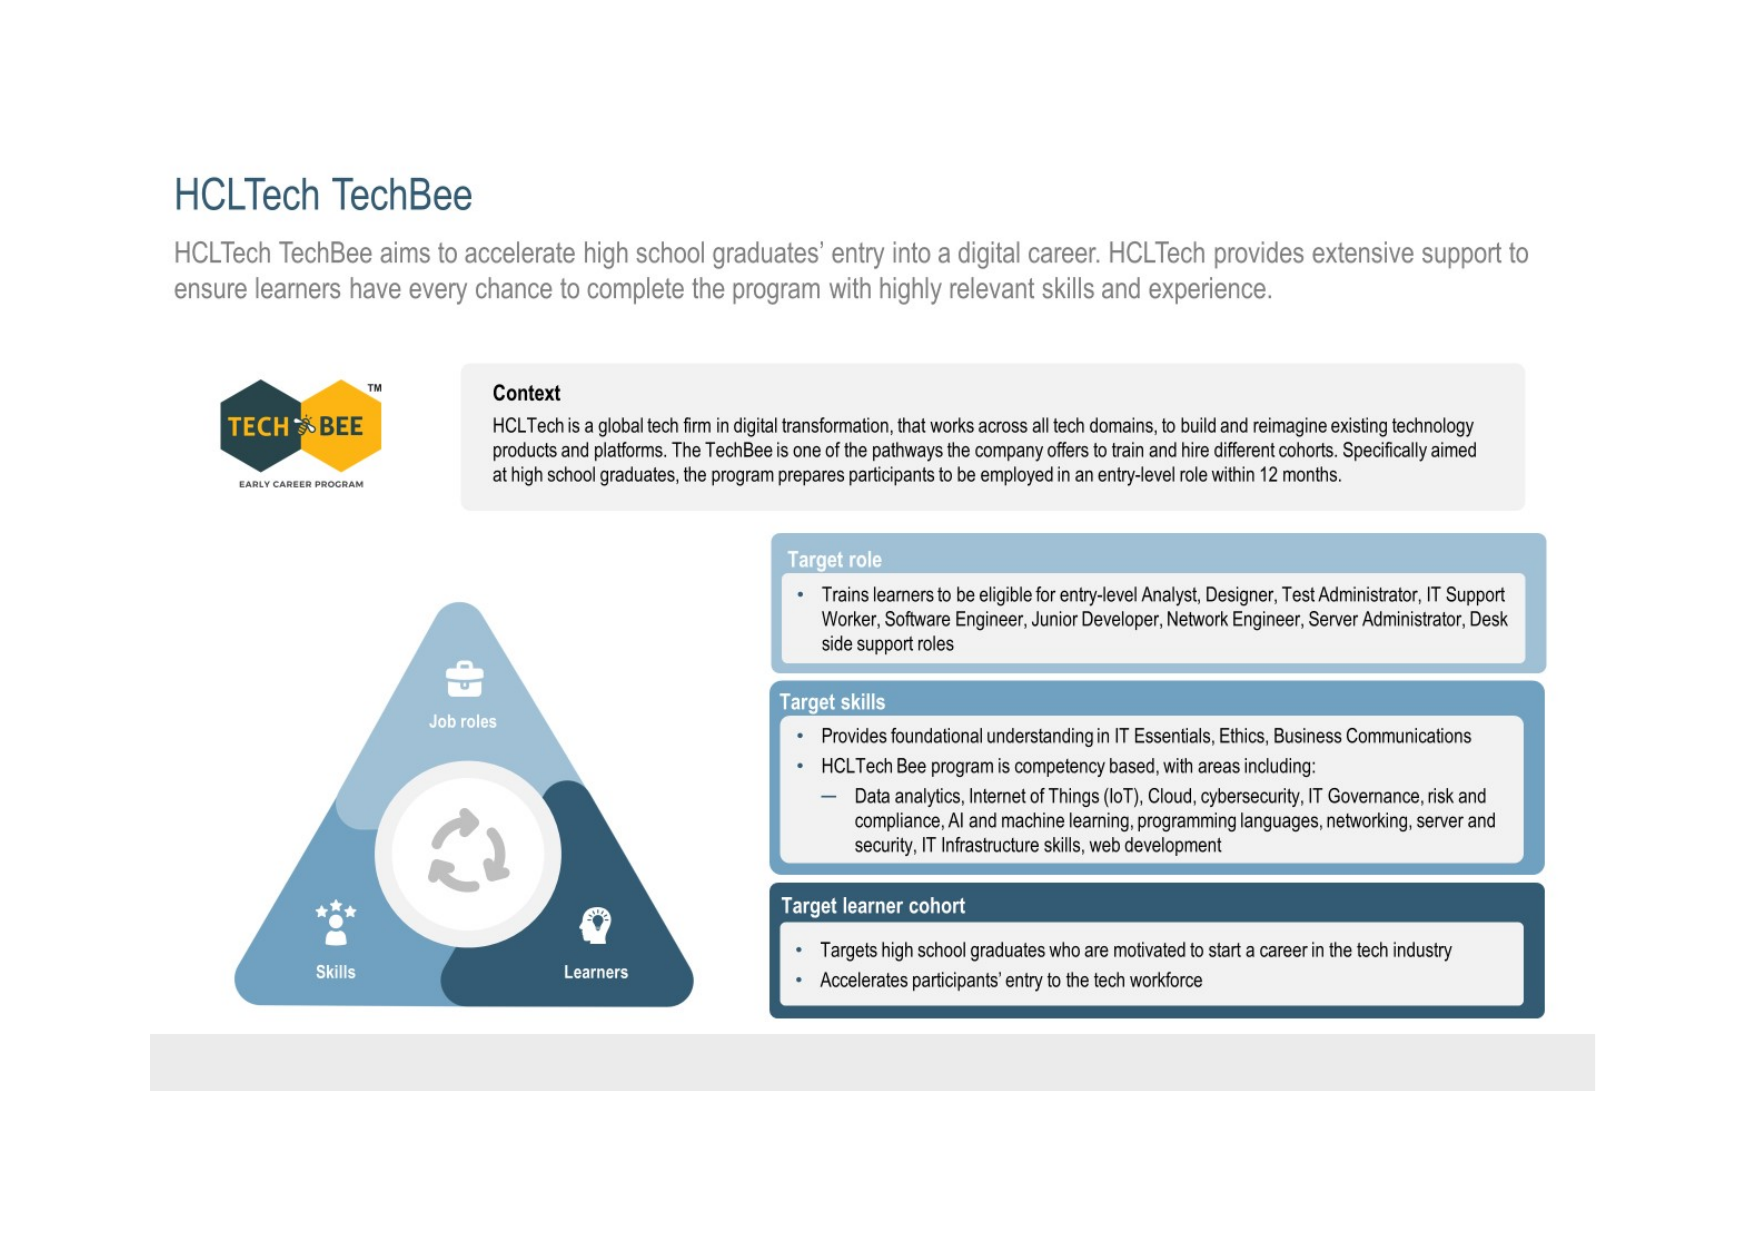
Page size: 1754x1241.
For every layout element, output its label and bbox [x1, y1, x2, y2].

picture [150, 150, 1596, 1091]
